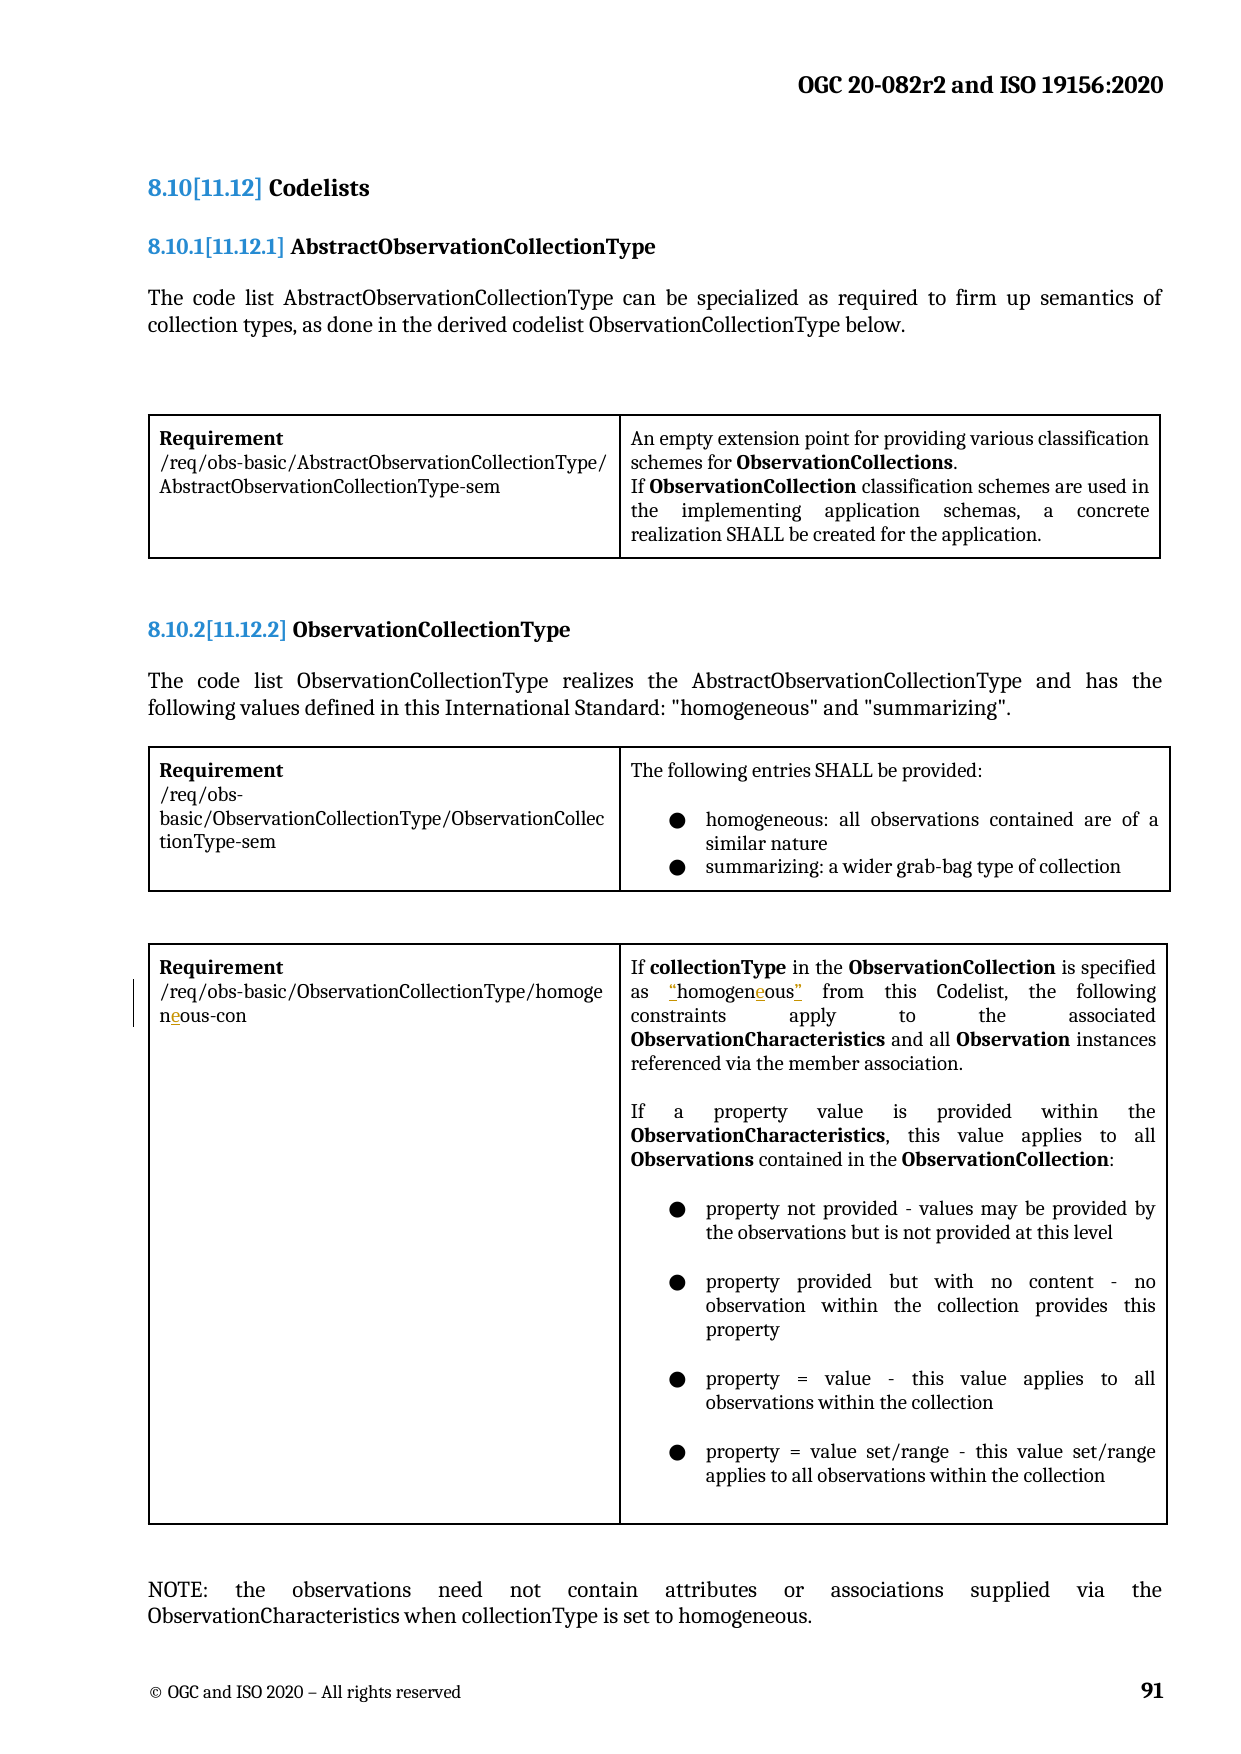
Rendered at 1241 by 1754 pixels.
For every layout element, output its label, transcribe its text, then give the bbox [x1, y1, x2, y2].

text The code list ObservationCollectionType realizes the AbstractObservationCollectionType and has the following values defined in this International Standard: "homogeneous" and "summarizing". [148, 668, 1163, 721]
subtitle ObservationCollectionType [148, 617, 1163, 643]
subtitle AbstractObservationCollectionType [148, 234, 1163, 260]
text The code list AbstractObservationCollectionType can be specialized as required to firm up semantics of collection types, as done in the derived codelist ObservationCollectionType below. [148, 285, 1163, 338]
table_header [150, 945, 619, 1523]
subtitle Codelists [148, 174, 1163, 203]
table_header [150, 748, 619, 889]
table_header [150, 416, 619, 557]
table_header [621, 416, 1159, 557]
text NOTE: the observations need not contain attributes or associations supplied via the ObservationCharacteristics when collectionType is set to homogeneous. [148, 1577, 1163, 1629]
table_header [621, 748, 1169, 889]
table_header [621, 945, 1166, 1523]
